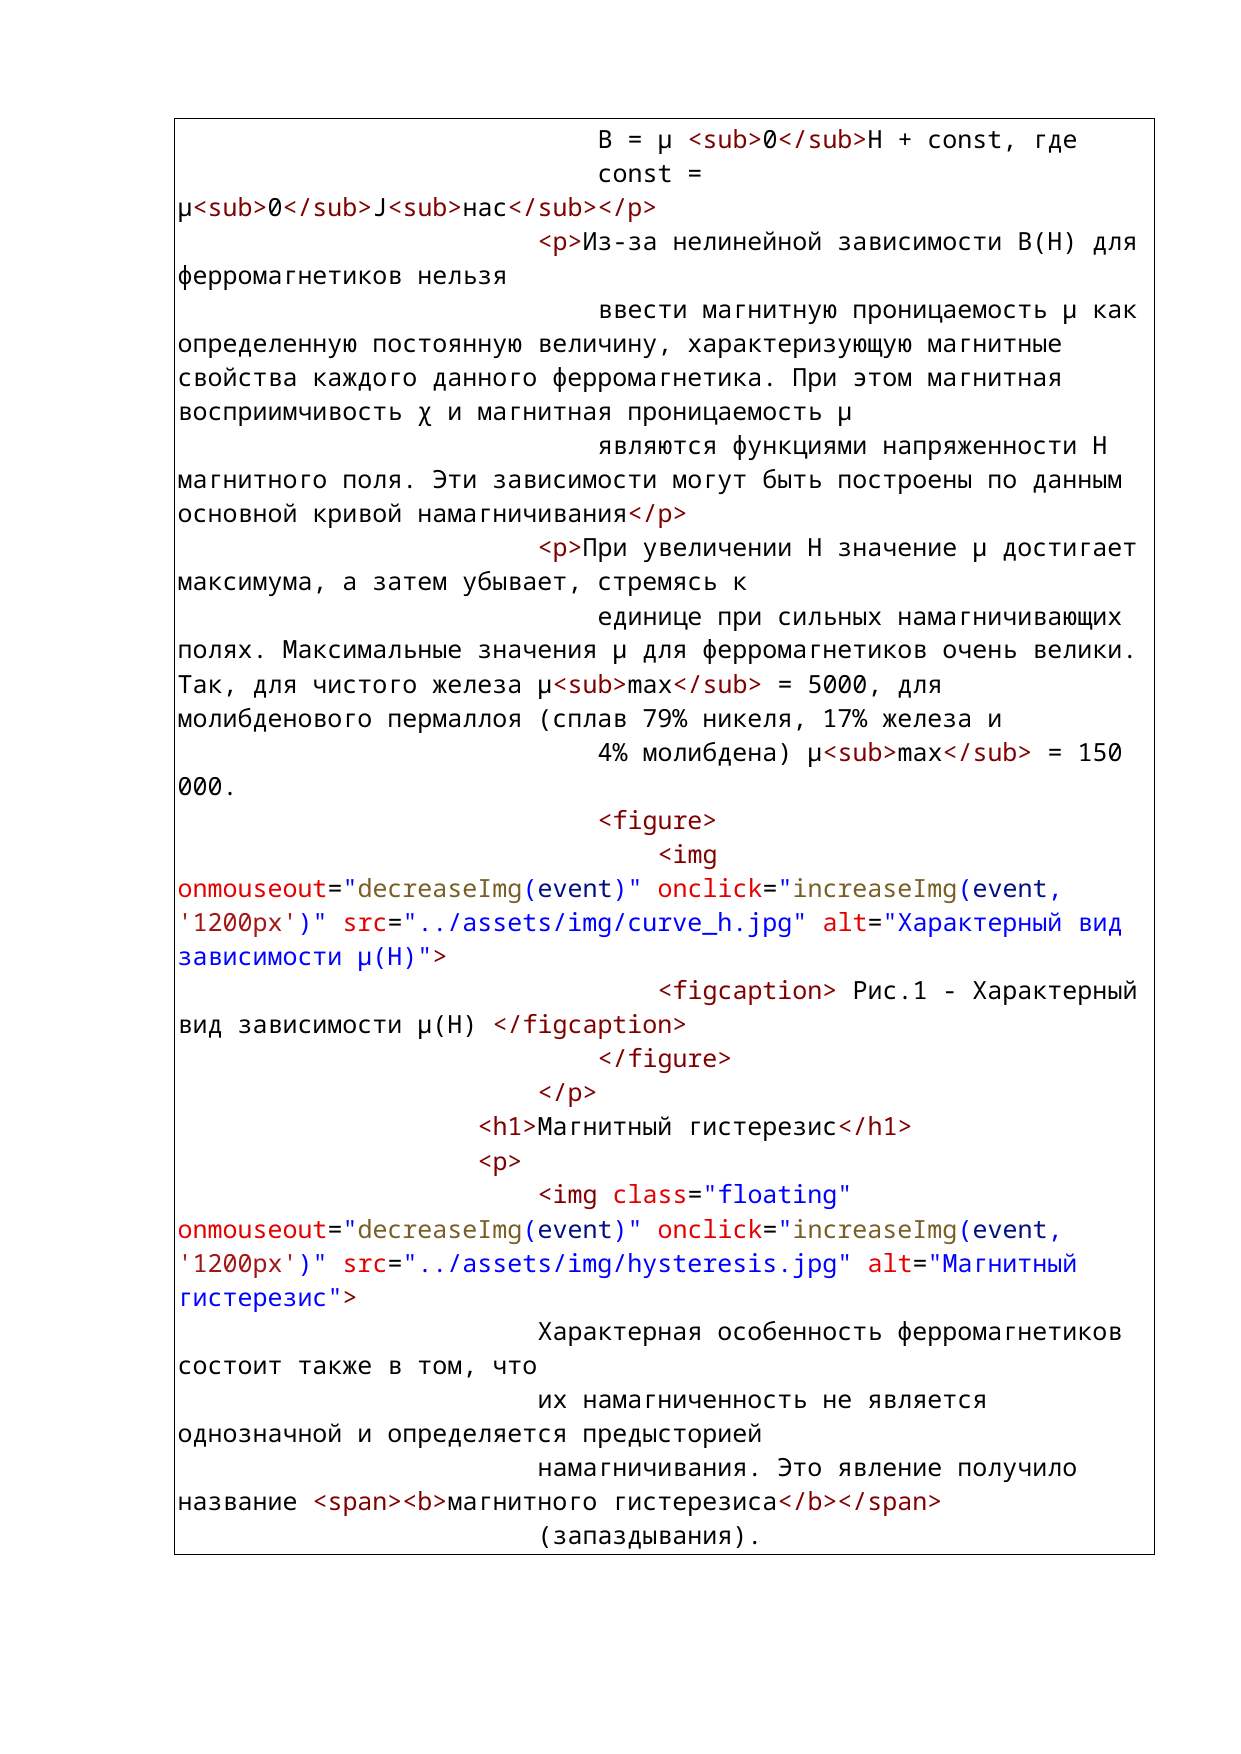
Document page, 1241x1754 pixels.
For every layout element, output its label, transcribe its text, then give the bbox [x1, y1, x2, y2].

text Характерная особенность ферромагнетиков состоит также в том, что [177, 1313, 1152, 1382]
text <h1>Магнитный гистерезис</h1> [177, 1109, 1152, 1143]
text <p>Из-за нелинейной зависимости B(H) для ферромагнетиков нельзя [177, 223, 1152, 292]
text B = μ <sub>0</sub>H + const, где [175, 119, 1154, 155]
text (запаздывания). [175, 1515, 1154, 1554]
text <img class="floating" onmouseout="decreaseImg(event)" onclick="increaseImg(event, '1200px')" src="../assets/img/hysteresis.jpg" alt="Магнитный гистерезис"> [177, 1177, 1152, 1313]
text <img onmouseout="decreaseImg(event)" onclick="increaseImg(event, '1200px')" src="../assets/img/curve_h.jpg" alt="Характерный вид зависимости μ(H)"> [177, 837, 1152, 973]
text </figure> [177, 1041, 1152, 1075]
text являются функциями напряженности H магнитного поля. Эти зависимости могут быть построены по данным основной кривой намагничивания</p> [177, 428, 1152, 530]
text намагничивания. Это явление получило название <span><b>магнитного гистерезиса</b></span> [177, 1450, 1152, 1515]
text <p> [177, 1143, 1152, 1177]
text 4% молибдена) μ<sub>max</sub> = 150 000. [177, 734, 1152, 802]
text const = μ<sub>0</sub>J<sub>нас</sub></p> [177, 155, 1152, 223]
text <p>При увеличении H значение μ достигает максимума, а затем убывает, стремясь к [177, 530, 1152, 598]
text ввести магнитную проницаемость μ как определенную постоянную величину, характеризующую магнитные свойства каждого данного ферромагнетика. При этом магнитная восприимчивость χ и магнитная проницаемость μ [177, 292, 1152, 428]
text </p> [177, 1075, 1152, 1109]
text их намагниченность не является однозначной и определяется предысторией [177, 1382, 1152, 1450]
text единице при сильных намагничивающих полях. Максимальные значения μ для ферромагнетиков очень велики. Так, для чистого железа μ<sub>max</sub> = 5000, для молибденового пермаллоя (сплав 79% никеля, 17% железа и [177, 598, 1152, 734]
text <figcaption> Рис.1 - Характерный вид зависимости μ(H) </figcaption> [177, 973, 1152, 1041]
text <figure> [177, 802, 1152, 837]
